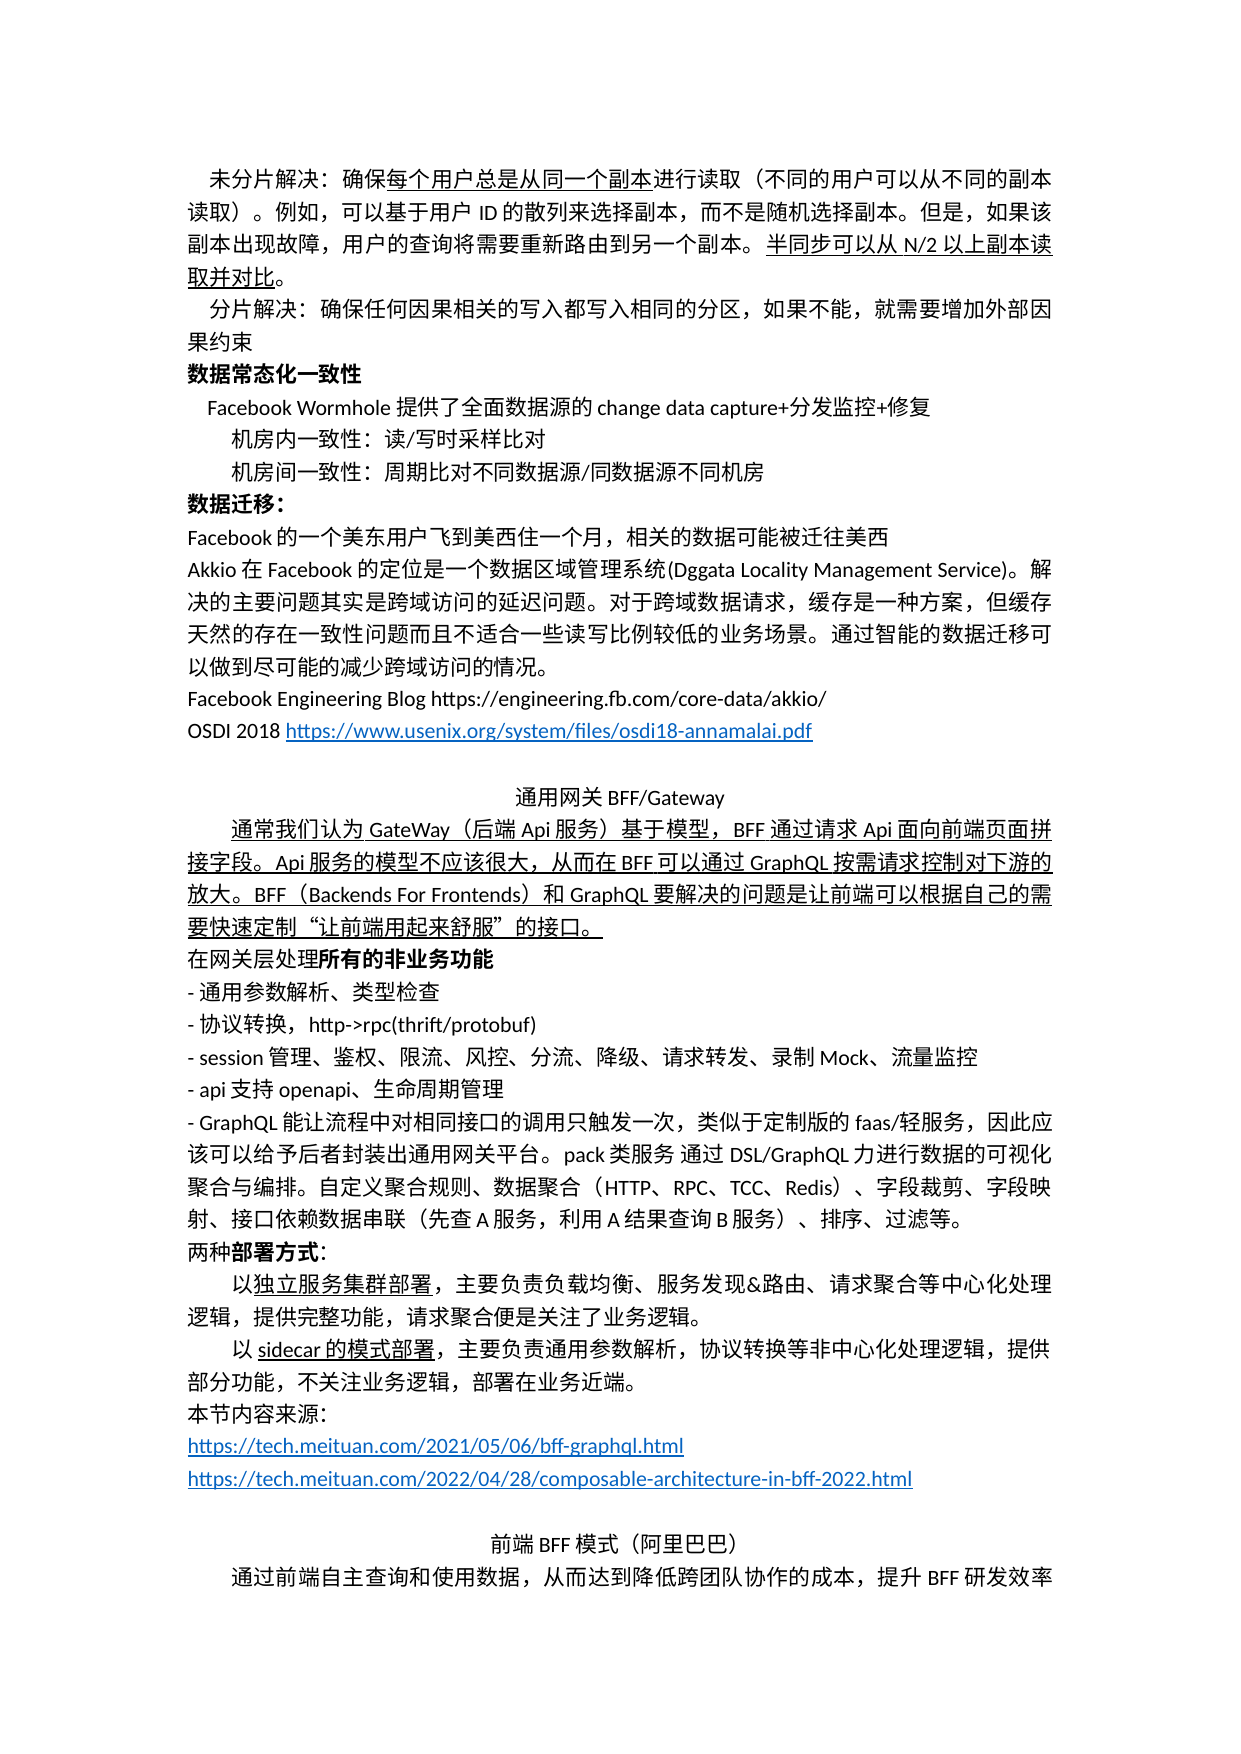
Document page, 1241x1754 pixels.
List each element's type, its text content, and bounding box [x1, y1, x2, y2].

text OSDI 2018 https://www.usenix.org/system/files/osdi18-annamalai.pdf [187, 714, 1053, 747]
text Facebook Engineering Blog https://engineering.fb.com/core-data/akkio/ [187, 682, 1053, 714]
text - GraphQL能让流程中对相同接口的调用只触发一次，类似于定制版的faas/轻服务，因此应该可以给予后者封装出通用网关平台。pack类服务 通过DSL/GraphQL力进行数据的可视化聚合与编排。自定义聚合规则、数据聚合（HTTP、RPC、TCC、Redis）、字段裁剪、字段映射、接口依赖数据串联（先查A服务，利用A结果查询B服务）、排序、过滤等。 [187, 1104, 1053, 1234]
text 通用网关BFF/Gateway [187, 779, 1053, 812]
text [187, 1559, 1053, 1592]
text 数据常态化一致性 [187, 357, 1053, 389]
text 分片解决：确保任何因果相关的写入都写入相同的分区，如果不能，就需要增加外部因果约束 [187, 292, 1053, 357]
text 以独立服务集群部署，主要负责负载均衡、服务发现&路由、请求聚合等中心化处理逻辑，提供完整功能，请求聚合便是关注了业务逻辑。 [187, 1267, 1053, 1332]
text - 协议转换，http->rpc(thrift/protobuf) [187, 1007, 1053, 1039]
text 本节内容来源： [187, 1397, 1053, 1429]
text Akkio在Facebook的定位是一个数据区域管理系统(Dggata Locality Management Service)。解决的主要问题其实是跨域访问的延迟问题。对于跨域数据请求，缓存是一种方案，但缓存天然的存在一致性问题而且不适合一些读写比例较低的业务场景。通过智能的数据迁移可以做到尽可能的减少跨域访问的情况。 [187, 552, 1053, 682]
text Facebook的一个美东用户飞到美西住一个月，相关的数据可能被迁往美西 [187, 519, 1053, 552]
text 两种部署方式： [187, 1234, 1053, 1267]
text 机房内一致性：读/写时采样比对 [187, 422, 1053, 454]
text 数据迁移： [187, 487, 1053, 519]
text - session管理、鉴权、限流、风控、分流、降级、请求转发、录制Mock、流量监控 [187, 1039, 1053, 1072]
text 前端BFF模式（阿里巴巴） [187, 1527, 1053, 1559]
text Facebook Wormhole 提供了全面数据源的change data capture+分发监控+修复 [187, 389, 1053, 422]
text https://tech.meituan.com/2021/05/06/bff-graphql.html [187, 1429, 1053, 1462]
text 机房间一致性：周期比对不同数据源/同数据源不同机房 [187, 454, 1053, 487]
text 以sidecar的模式部署，主要负责通用参数解析，协议转换等非中心化处理逻辑，提供部分功能，不关注业务逻辑，部署在业务近端。 [187, 1332, 1053, 1397]
text https://tech.meituan.com/2022/04/28/composable-architecture-in-bff-2022.html [187, 1462, 1053, 1494]
text 通常我们认为GateWay（后端Api服务）基于模型，BFF通过请求Api面向前端页面拼接字段。Api服务的模型不应该很大，从而在BFF可以通过GraphQL按需请求控制对下游的放大。BFF（Backends For Frontends）和GraphQL要解决的问题是让前端可以根据自己的需要快速定制“让前端用起来舒服”的接口。 [187, 812, 1053, 872]
text 在网关层处理所有的非业务功能 [187, 942, 1053, 974]
text - 通用参数解析、类型检查 [187, 974, 1053, 1007]
text 通常我们认为GateWay（后端Api服务）基于模型，BFF通过请求Api面向前端页面拼接字段。Api服务的模型不应该很大，从而在BFF可以通过GraphQL按需请求控制对下游的放大。BFF（Backends For Frontends）和GraphQL要解决的问题是让前端可以根据自己的需要快速定制“让前端用起来舒服”的接口。 [187, 873, 1053, 942]
text - api支持openapi、生命周期管理 [187, 1072, 1053, 1104]
text 未分片解决：确保每个用户总是从同一个副本进行读取（不同的用户可以从不同的副本读取）。例如，可以基于用户 ID 的散列来选择副本，而不是随机选择副本。但是，如果该副本出现故障，用户的查询将需要重新路由到另一个副本。半同步可以从N/2以上副本读取并对比。 [187, 162, 1053, 292]
